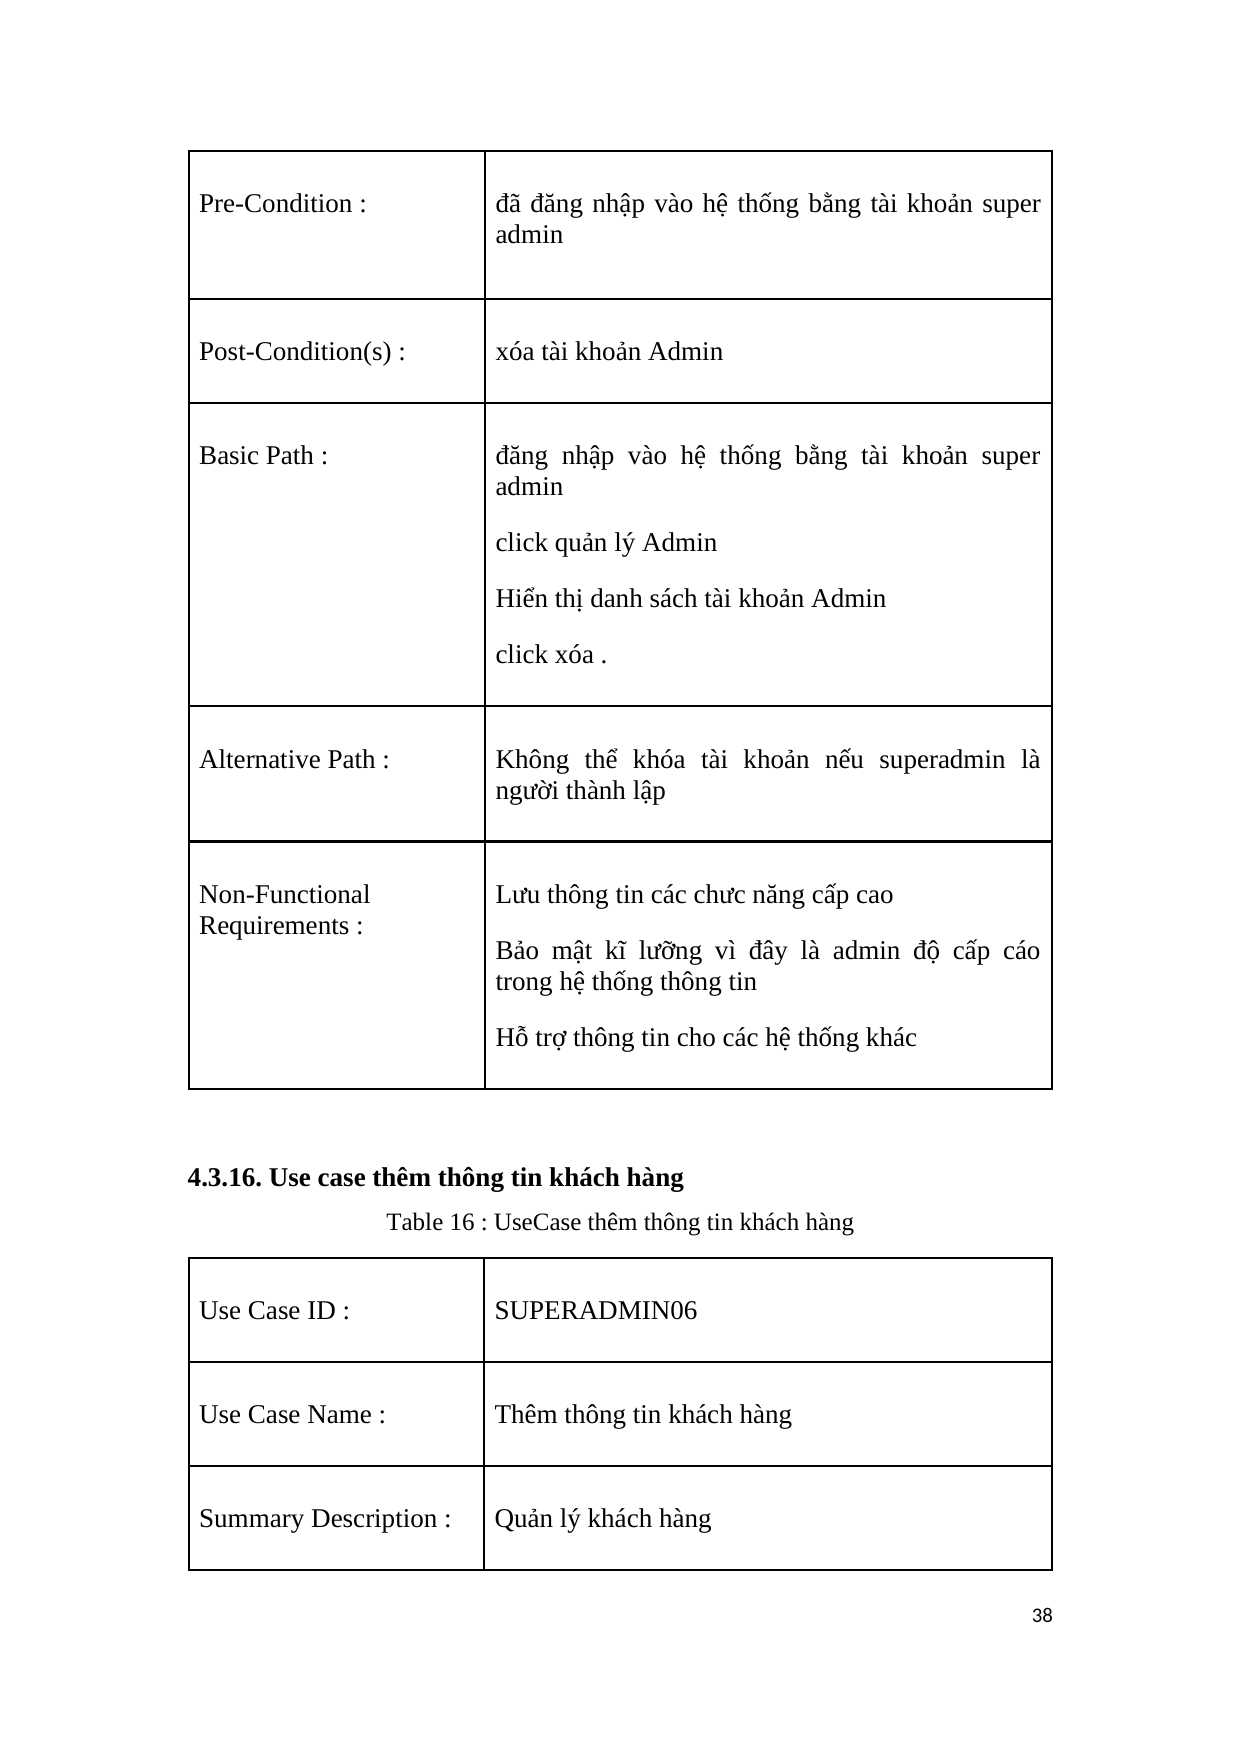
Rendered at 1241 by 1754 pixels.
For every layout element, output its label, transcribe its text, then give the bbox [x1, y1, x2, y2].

table_cell Use Case Name : [190, 1363, 483, 1465]
text 4.3.16. Use case thêm thông tin khách hàng [187, 1161, 1053, 1192]
table_cell đăng nhập vào hệ thống bằng tài khoản super admin click quản lý Admin Hiển thị danh sách tài khoản Admin click xóa . [486, 404, 1051, 705]
table_cell đã đăng nhập vào hệ thống bằng tài khoản super admin [486, 152, 1051, 297]
table_cell Post-Condition(s) : [190, 300, 484, 402]
table_header Use Case ID : [190, 1259, 483, 1361]
text Table 16 : UseCase thêm thông tin khách hàng [187, 1207, 1053, 1236]
table_cell Lưu thông tin các chưc năng cấp cao Bảo mật kĩ lưỡng vì đây là admin độ cấp cáo trong hệ thống thông tin Hỗ trợ thông tin cho các hệ thống khác [486, 843, 1051, 1088]
table_cell Không thể khóa tài khoản nếu superadmin là người thành lập [486, 707, 1051, 840]
table_cell Pre-Condition : [190, 152, 484, 297]
table_cell Quản lý khách hàng [485, 1467, 1051, 1569]
table_cell Thêm thông tin khách hàng [485, 1363, 1051, 1465]
table_cell Non-Functional Requirements : [190, 843, 484, 1088]
table_cell Basic Path : [190, 404, 484, 705]
table_cell Summary Description : [190, 1467, 483, 1569]
table_header SUPERADMIN06 [485, 1259, 1051, 1361]
table_cell xóa tài khoản Admin [486, 300, 1051, 402]
table_cell Alternative Path : [190, 707, 484, 840]
